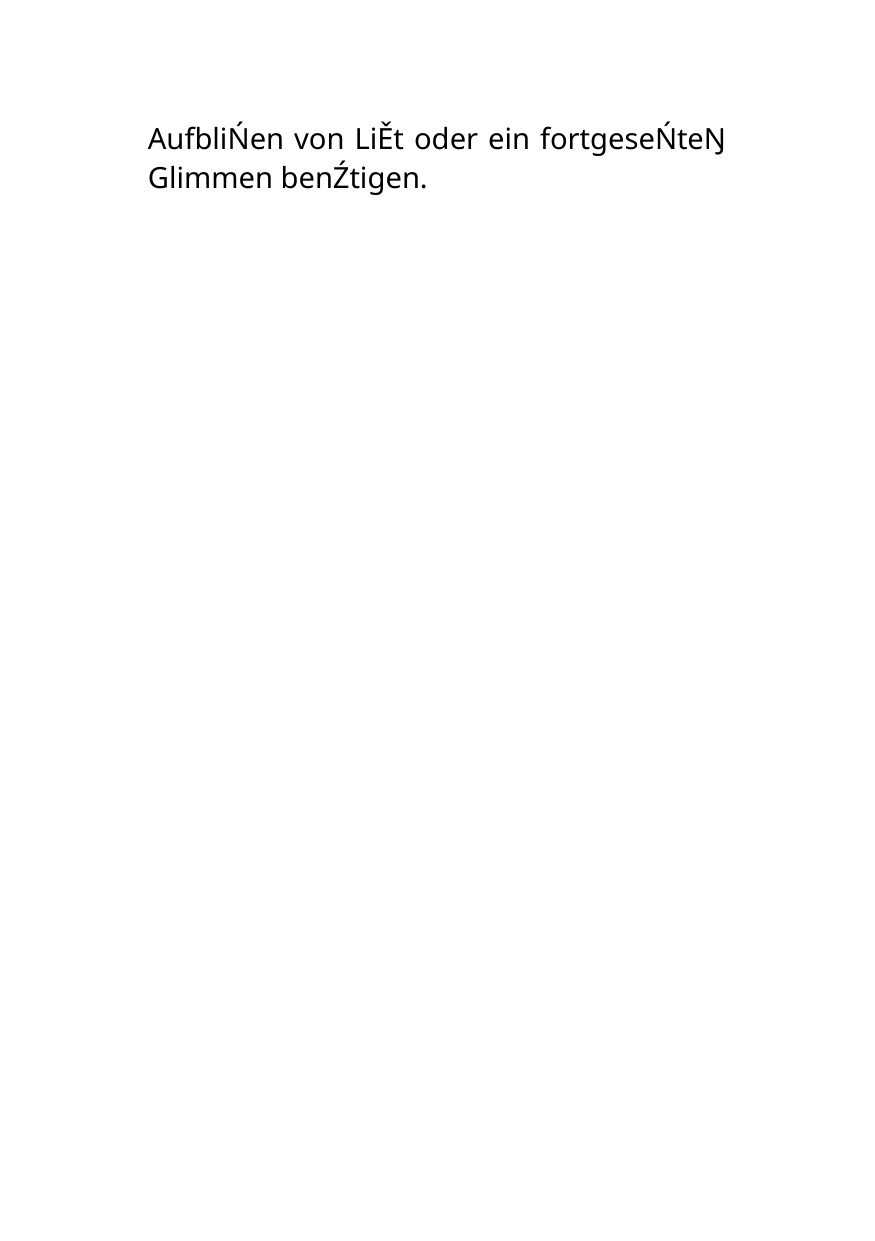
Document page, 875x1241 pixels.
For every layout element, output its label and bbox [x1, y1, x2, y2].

text [148, 118, 726, 197]
